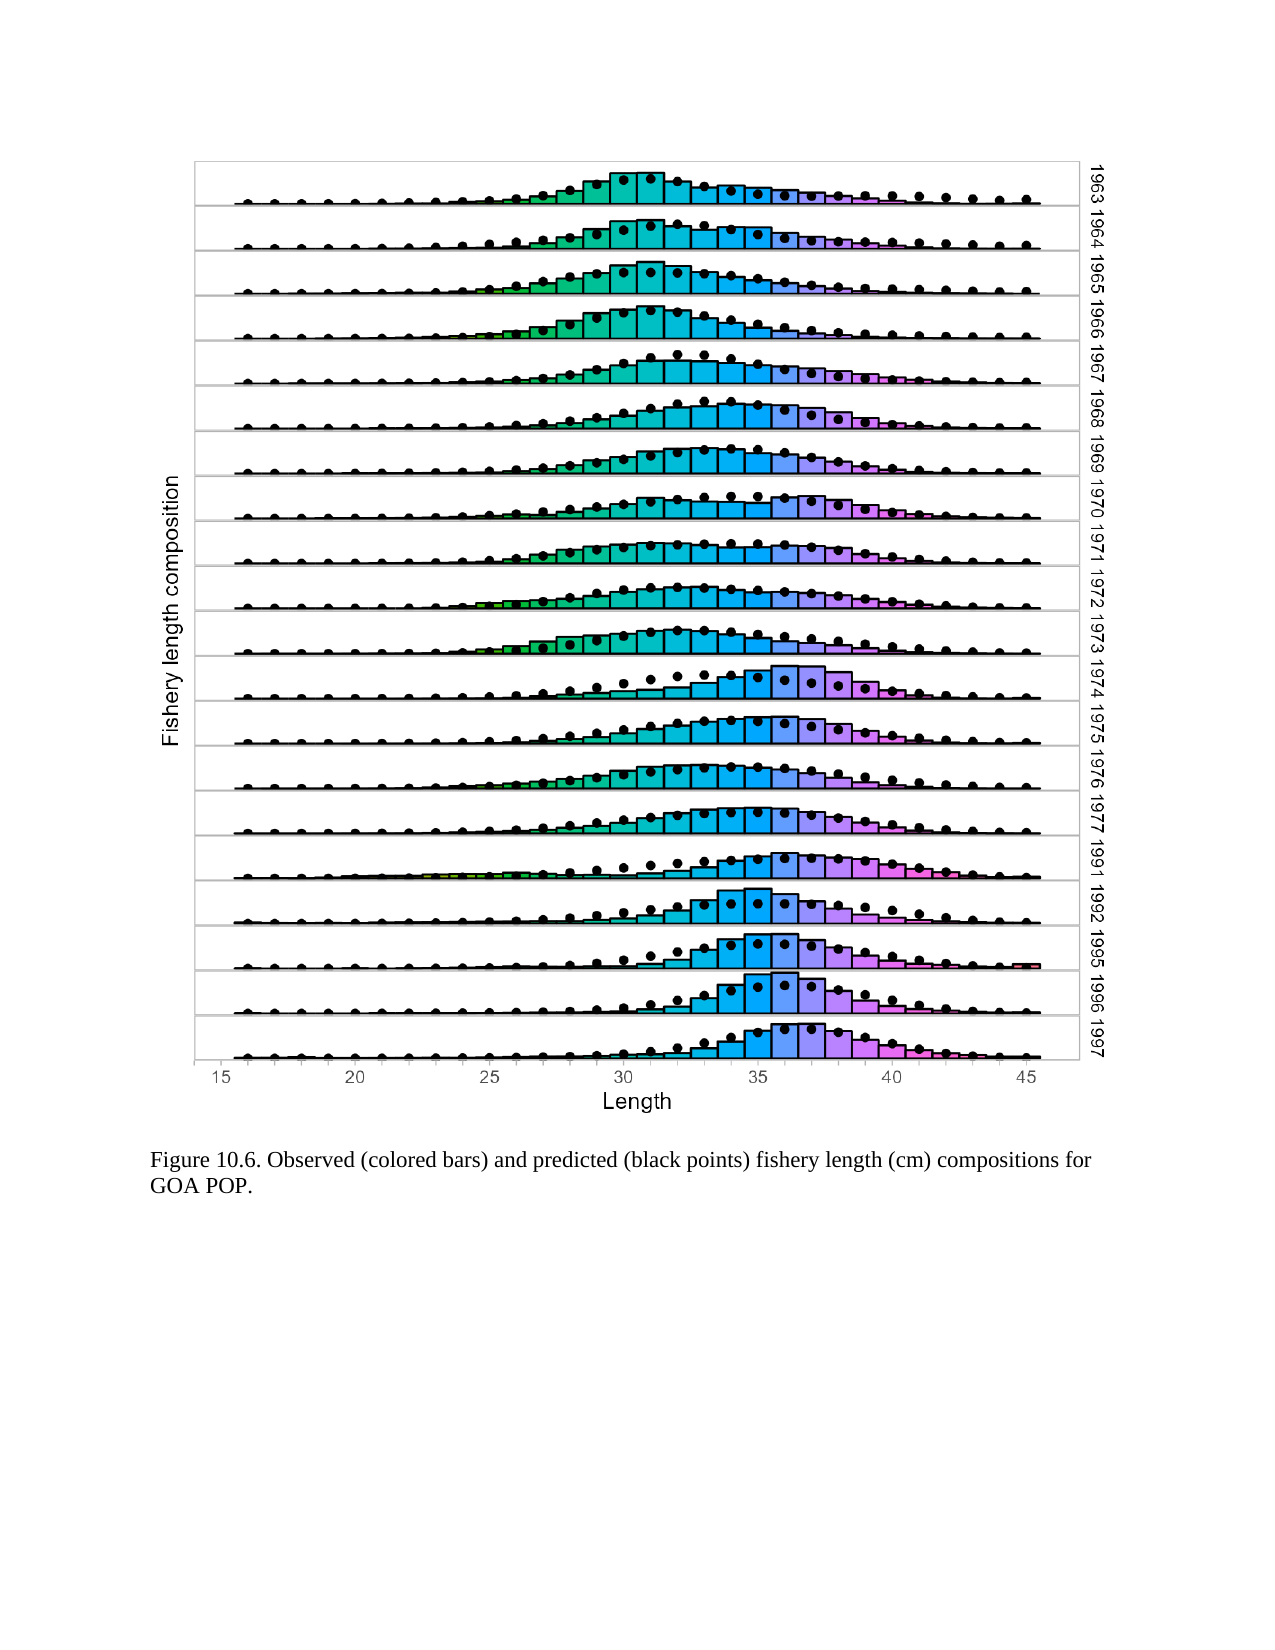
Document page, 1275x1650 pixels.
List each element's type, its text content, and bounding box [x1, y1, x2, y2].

text Figure 10.6. Observed (colored bars) and predicted (black points) fishery length (cm) compositions for GOA POP. [150, 1146, 1125, 1198]
picture [150, 150, 1125, 1125]
